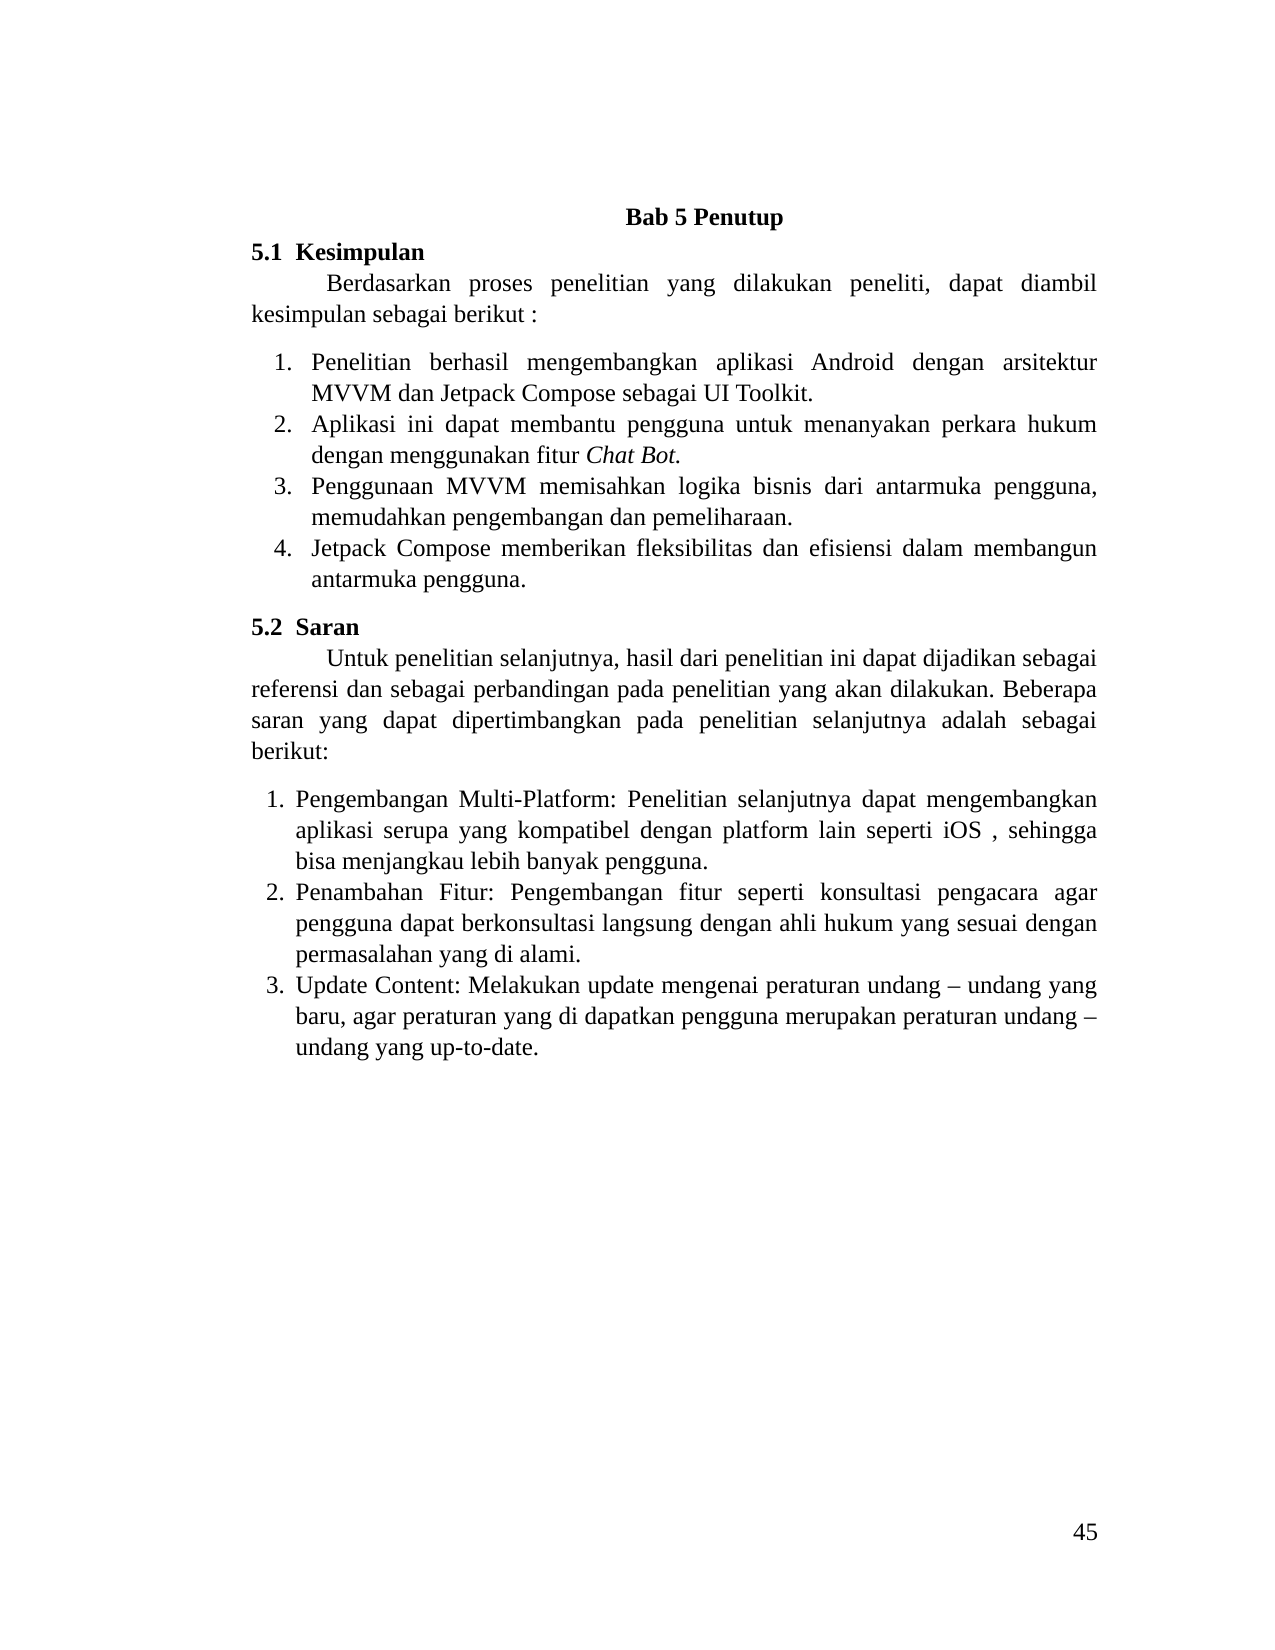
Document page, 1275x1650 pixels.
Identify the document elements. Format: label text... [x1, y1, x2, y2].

list Jetpack Compose memberikan fleksibilitas dan efisiensi dalam membangun antarmuka pengguna. [274, 533, 1098, 593]
list Penggunaan MVVM memisahkan logika bisnis dari antarmuka pengguna, memudahkan pengembangan dan pemeliharaan. [274, 471, 1098, 531]
list Saran [251, 612, 1098, 641]
text Bab 5 Penutup [236, 202, 1098, 231]
list Aplikasi ini dapat membantu pengguna untuk menanyakan perkara hukum dengan menggunakan fitur Chat Bot. [274, 409, 1098, 469]
list Penambahan Fitur: Pengembangan fitur seperti konsultasi pengacara agar pengguna dapat berkonsultasi langsung dengan ahli hukum yang sesuai dengan permasalahan yang di alami. [266, 877, 1098, 968]
text Berdasarkan proses penelitian yang dilakukan peneliti, dapat diambil kesimpulan sebagai berikut : [251, 268, 1098, 328]
list Update Content: Melakukan update mengenai peraturan undang – undang yang baru, agar peraturan yang di dapatkan pengguna merupakan peraturan undang – undang yang up-to-date. [266, 970, 1098, 1061]
list Pengembangan Multi-Platform: Penelitian selanjutnya dapat mengembangkan aplikasi serupa yang kompatibel dengan platform lain seperti iOS , sehingga bisa menjangkau lebih banyak pengguna. [266, 784, 1098, 875]
list Kesimpulan [251, 237, 1098, 266]
list Penelitian berhasil mengembangkan aplikasi Android dengan arsitektur MVVM dan Jetpack Compose sebagai UI Toolkit. [274, 347, 1098, 407]
text Untuk penelitian selanjutnya, hasil dari penelitian ini dapat dijadikan sebagai referensi dan sebagai perbandingan pada penelitian yang akan dilakukan. Beberapa saran yang dapat dipertimbangkan pada penelitian selanjutnya adalah sebagai berikut: [251, 643, 1098, 765]
